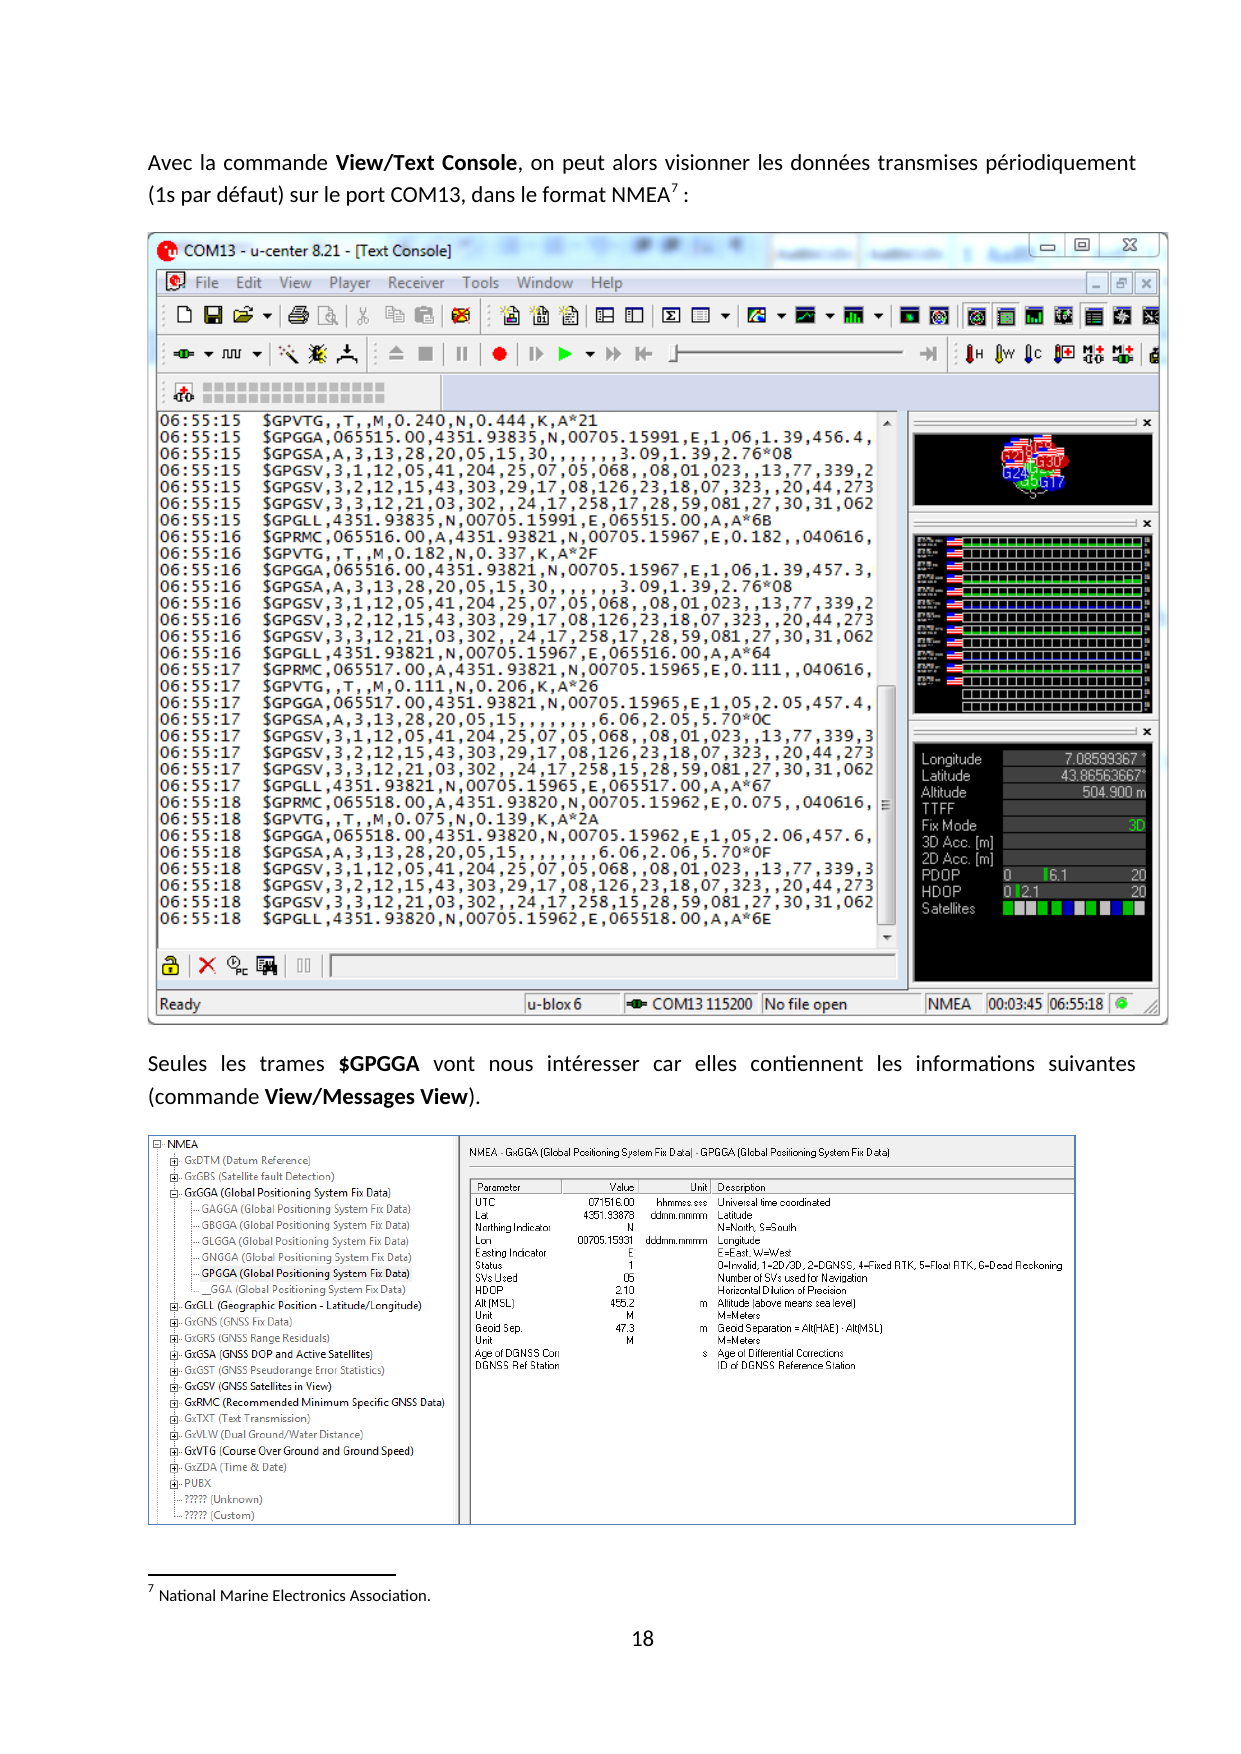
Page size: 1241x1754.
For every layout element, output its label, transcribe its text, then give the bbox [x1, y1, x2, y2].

text Seules les trames $GPGGA vont nous intéresser car elles contiennent les informations suivantes (commande View/Messages View). [148, 1049, 1137, 1110]
picture [147, 232, 1169, 1025]
picture [149, 1136, 1074, 1524]
text Avec la commande View/Text Console, on peut alors visionner les données transmises périodiquement (1s par défaut) sur le port COM13, dans le format NMEA : [148, 148, 1137, 208]
